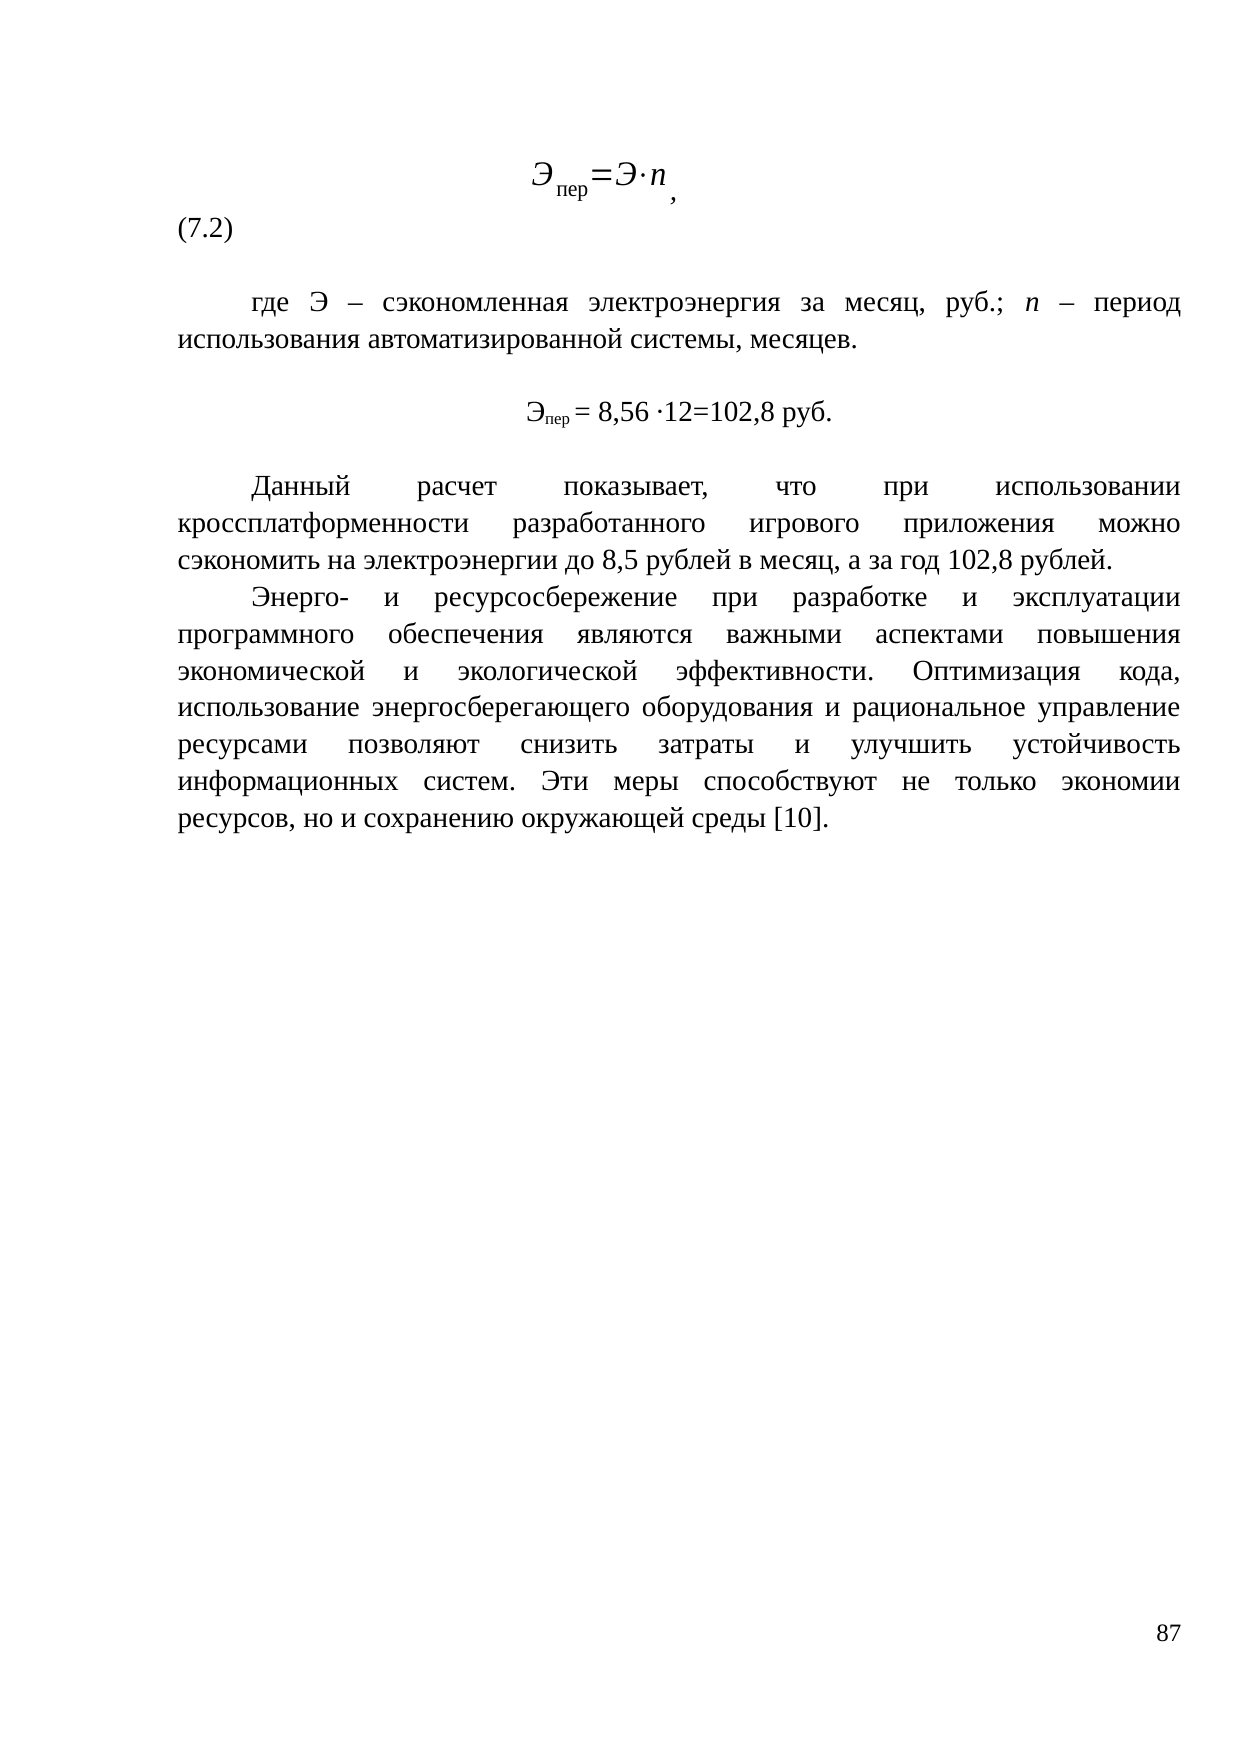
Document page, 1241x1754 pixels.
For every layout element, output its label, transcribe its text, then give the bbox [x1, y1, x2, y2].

text Эпер = 8,56 ∙12=102,8 руб. [177, 394, 1181, 428]
text где Э – сэкономленная электроэнергия за месяц, руб.; n – период использования автоматизированной системы, месяцев. [177, 284, 1181, 354]
text Данный расчет показывает, что при использовании кроссплатформенности разработанного игрового приложения можно сэкономить на электроэнергии до 8,5 рублей в месяц, а за год 102,8 рублей. [177, 468, 1181, 576]
text , (7.2) [177, 155, 1181, 244]
text Энерго- и ресурсосбережение при разработке и эксплуатации программного обеспечения являются важными аспектами повышения экономической и экологической эффективности. Оптимизация кода, использование энергосберегающего оборудования и рациональное управление ресурсами позволяют снизить затраты и улучшить устойчивость информационных систем. Эти меры способствуют не только экономии ресурсов, но и сохранению окружающей среды [10]. [177, 579, 1181, 834]
